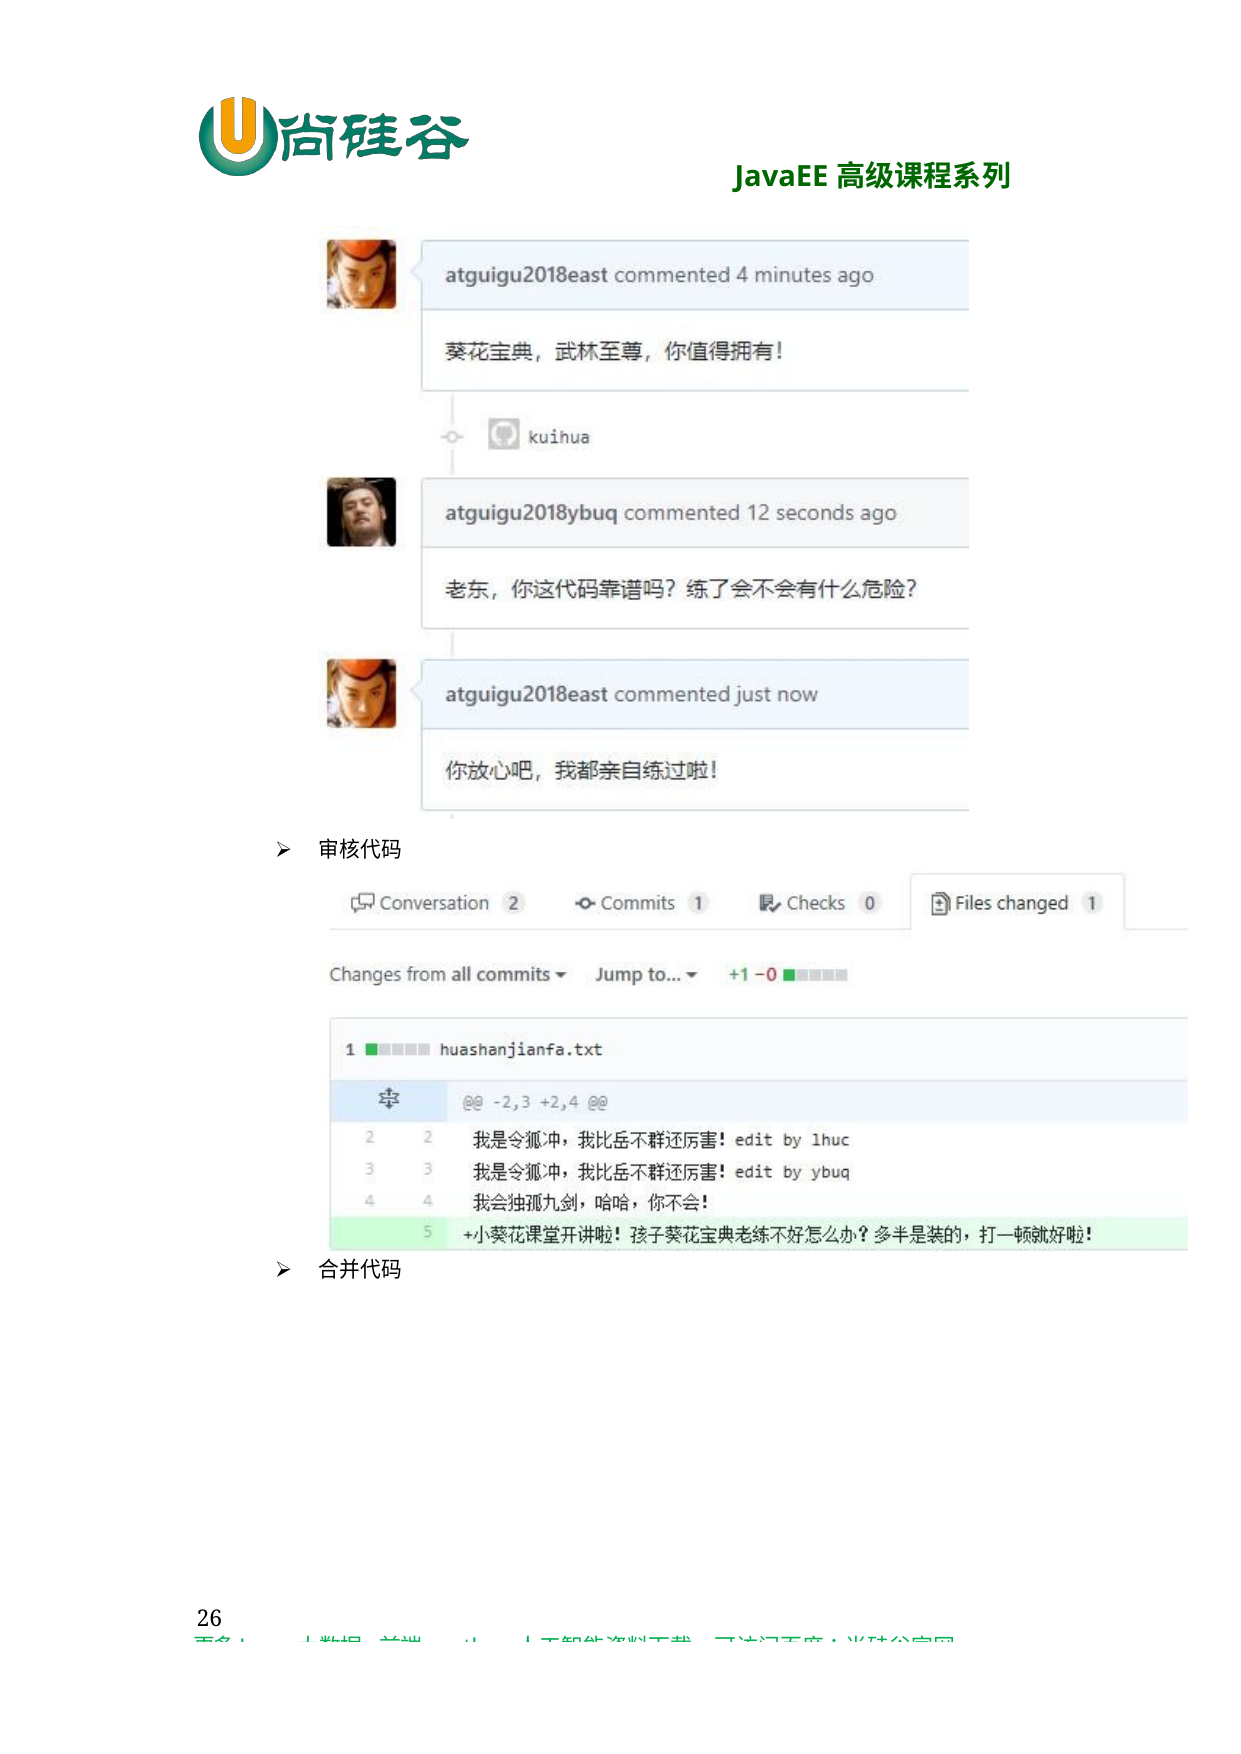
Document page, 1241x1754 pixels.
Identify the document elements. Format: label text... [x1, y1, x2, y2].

list 审核代码 [275, 834, 1238, 864]
picture [318, 869, 1188, 1252]
picture [318, 226, 969, 819]
picture [187, 88, 476, 184]
